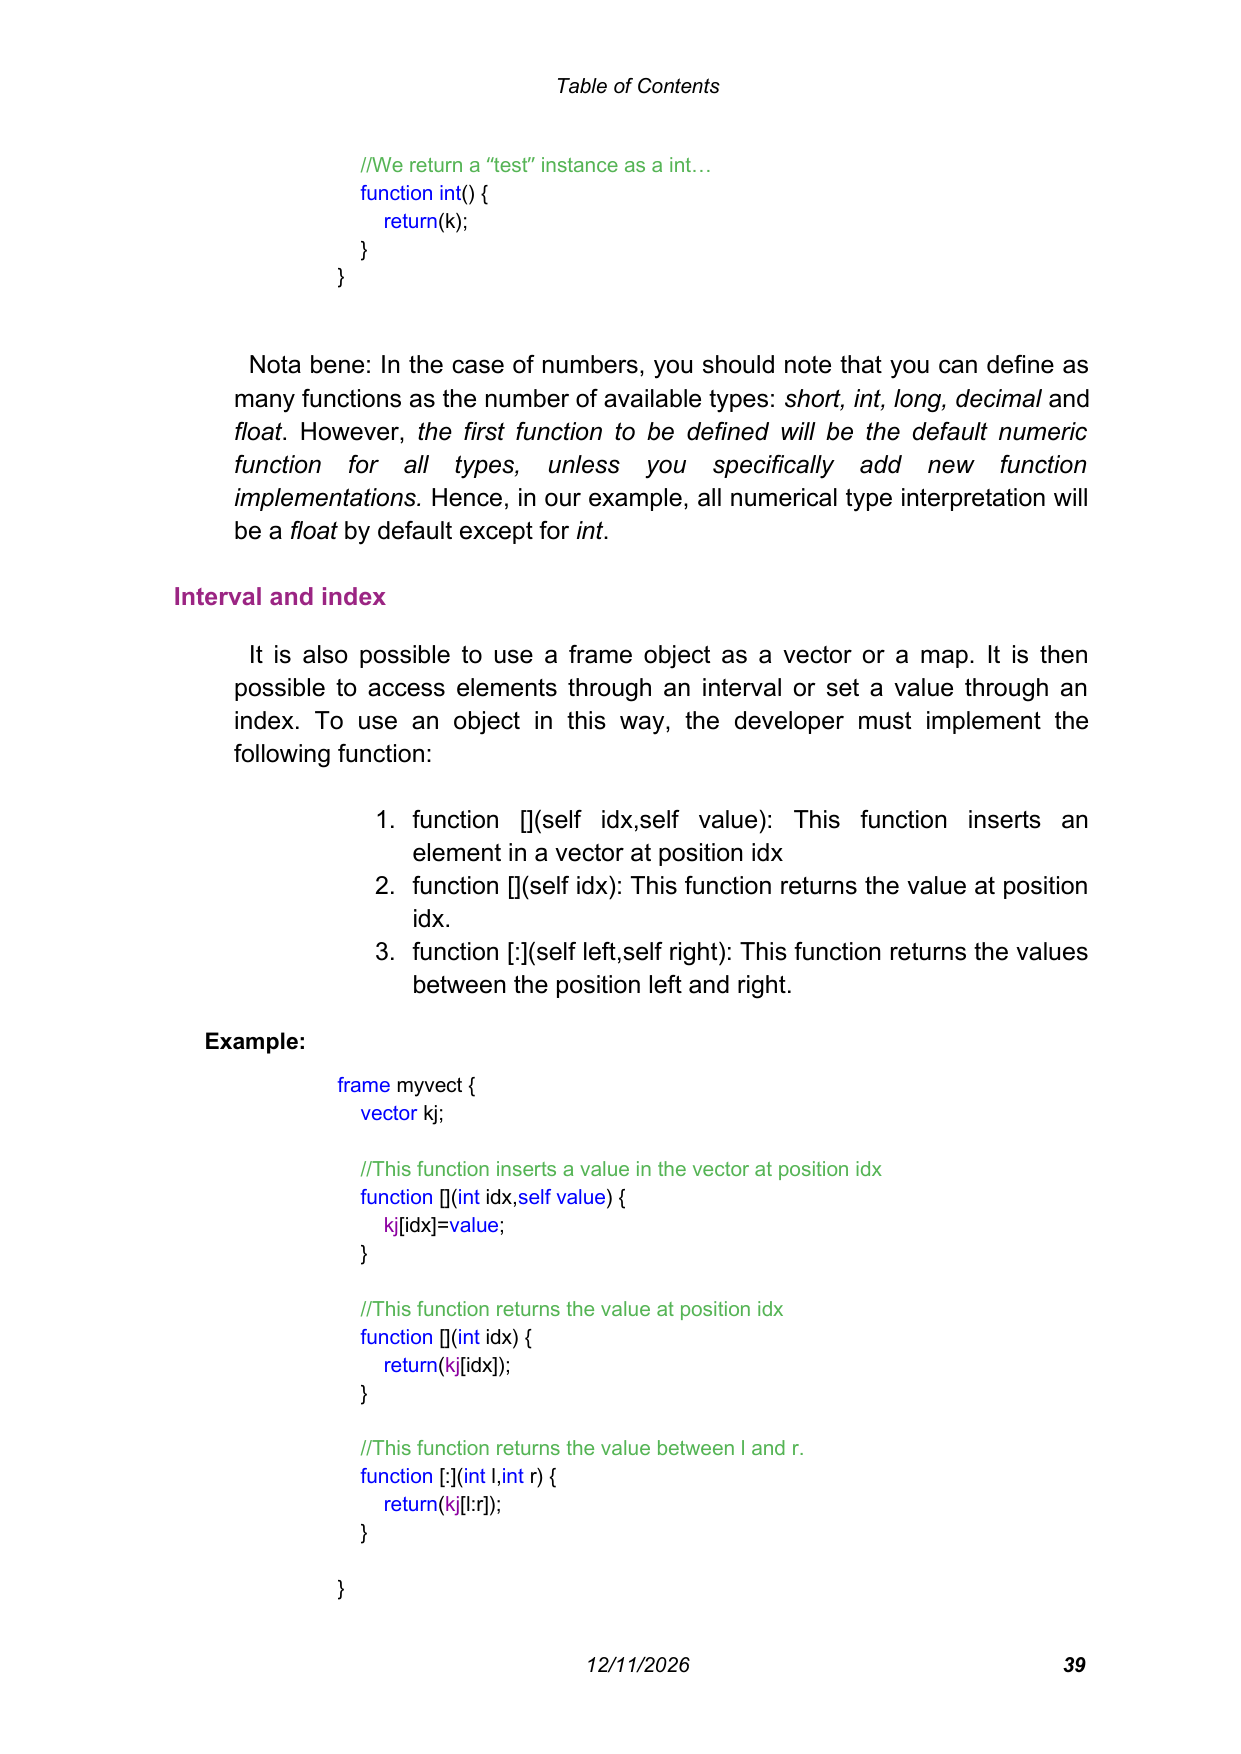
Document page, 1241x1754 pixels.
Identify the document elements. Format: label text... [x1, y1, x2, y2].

text //This function inserts a value in the vector at position idx [337, 1154, 1090, 1182]
text vector kj; [337, 1098, 1090, 1126]
text Nota bene: In the case of numbers, you should note that you can define as many functions as the number of available types: short, int, long, decimal and float. However, the first function to be defined will be the default numeric function for all types, unless you specifically add new function implementations. Hence, in our example, all numerical type interpretation will be a float by default except for int. [234, 351, 1090, 544]
text function int() { [337, 178, 1090, 206]
text It is also possible to use a frame object as a vector or a map. It is then possible to access elements through an interval or set a value through an index. To use an object in this way, the developer must implement the following function: [234, 640, 1090, 767]
text kj[idx]=value; [337, 1210, 1090, 1238]
text frame myvect { [337, 1071, 1090, 1098]
text } [337, 1573, 1090, 1601]
text } [337, 234, 1090, 262]
text function [:](int l,int r) { [337, 1461, 1090, 1489]
text return(k); [337, 206, 1090, 234]
text function [](int idx) { [337, 1322, 1090, 1350]
list function [](self idx,self value): This function inserts an element in a vector at position idx [375, 805, 1090, 867]
text return(kj[idx]); [337, 1350, 1090, 1378]
text function [](int idx,self value) { [337, 1182, 1090, 1210]
text } [337, 1517, 1090, 1545]
list function [:](self left,self right): This function returns the values between the position left and right. [375, 937, 1090, 999]
text } [337, 1238, 1090, 1266]
text return(kj[l:r]); [337, 1489, 1090, 1517]
subtitle Example: [204, 1028, 1090, 1054]
subtitle Interval and index [174, 582, 1090, 610]
text } [337, 262, 1090, 289]
text } [337, 1378, 1090, 1406]
text //This function returns the value between l and r. [337, 1433, 1090, 1461]
list function [](self idx): This function returns the value at position idx. [375, 871, 1090, 933]
text //This function returns the value at position idx [337, 1294, 1090, 1322]
text //We return a “test” instance as a int… [337, 150, 1090, 178]
